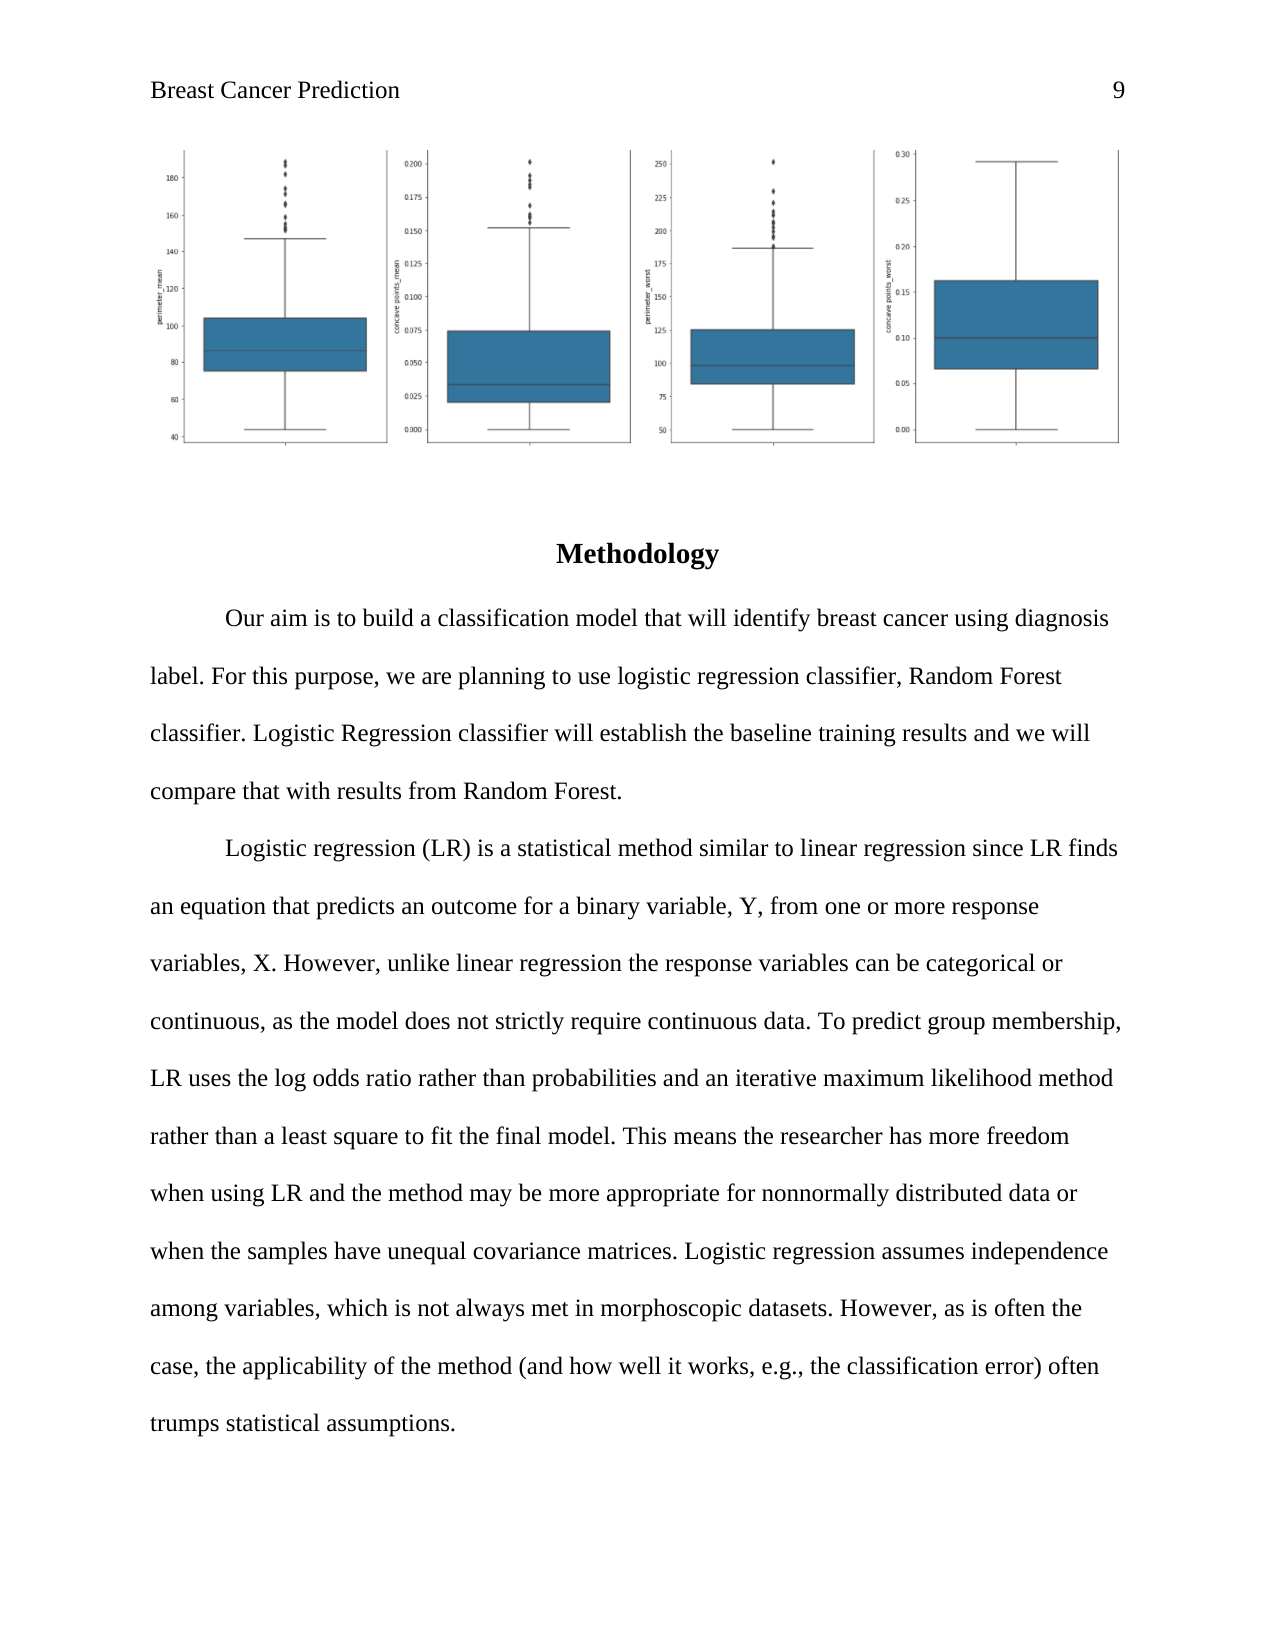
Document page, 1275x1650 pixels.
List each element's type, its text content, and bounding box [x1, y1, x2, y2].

text Our aim is to build a classification model that will identify breast cancer using diagnosis label. For this purpose, we are planning to use logistic regression classifier, Random Forest classifier. Logistic Regression classifier will establish the baseline training results and we will compare that with results from Random Forest. [150, 603, 1125, 805]
subtitle Methodology [150, 536, 1125, 570]
text Logistic regression (LR) is a statistical method similar to linear regression since LR finds an equation that predicts an outcome for a binary variable, Y, from one or more response variables, X. However, unlike linear regression the response variables can be categorical or continuous, as the model does not strictly require continuous data. To predict group membership, LR uses the log odds ratio rather than probabilities and an iterative maximum likelihood method rather than a least square to fit the final model. This means the researcher has more freedom when using LR and the method may be more appropriate for nonnormally distributed data or when the samples have unequal covariance matrices. Logistic regression assumes independence among variables, which is not always met in morphoscopic datasets. However, as is often the case, the applicability of the method (and how well it works, e.g., the classification error) often trumps statistical assumptions. [150, 833, 1125, 1437]
picture [150, 150, 1125, 451]
